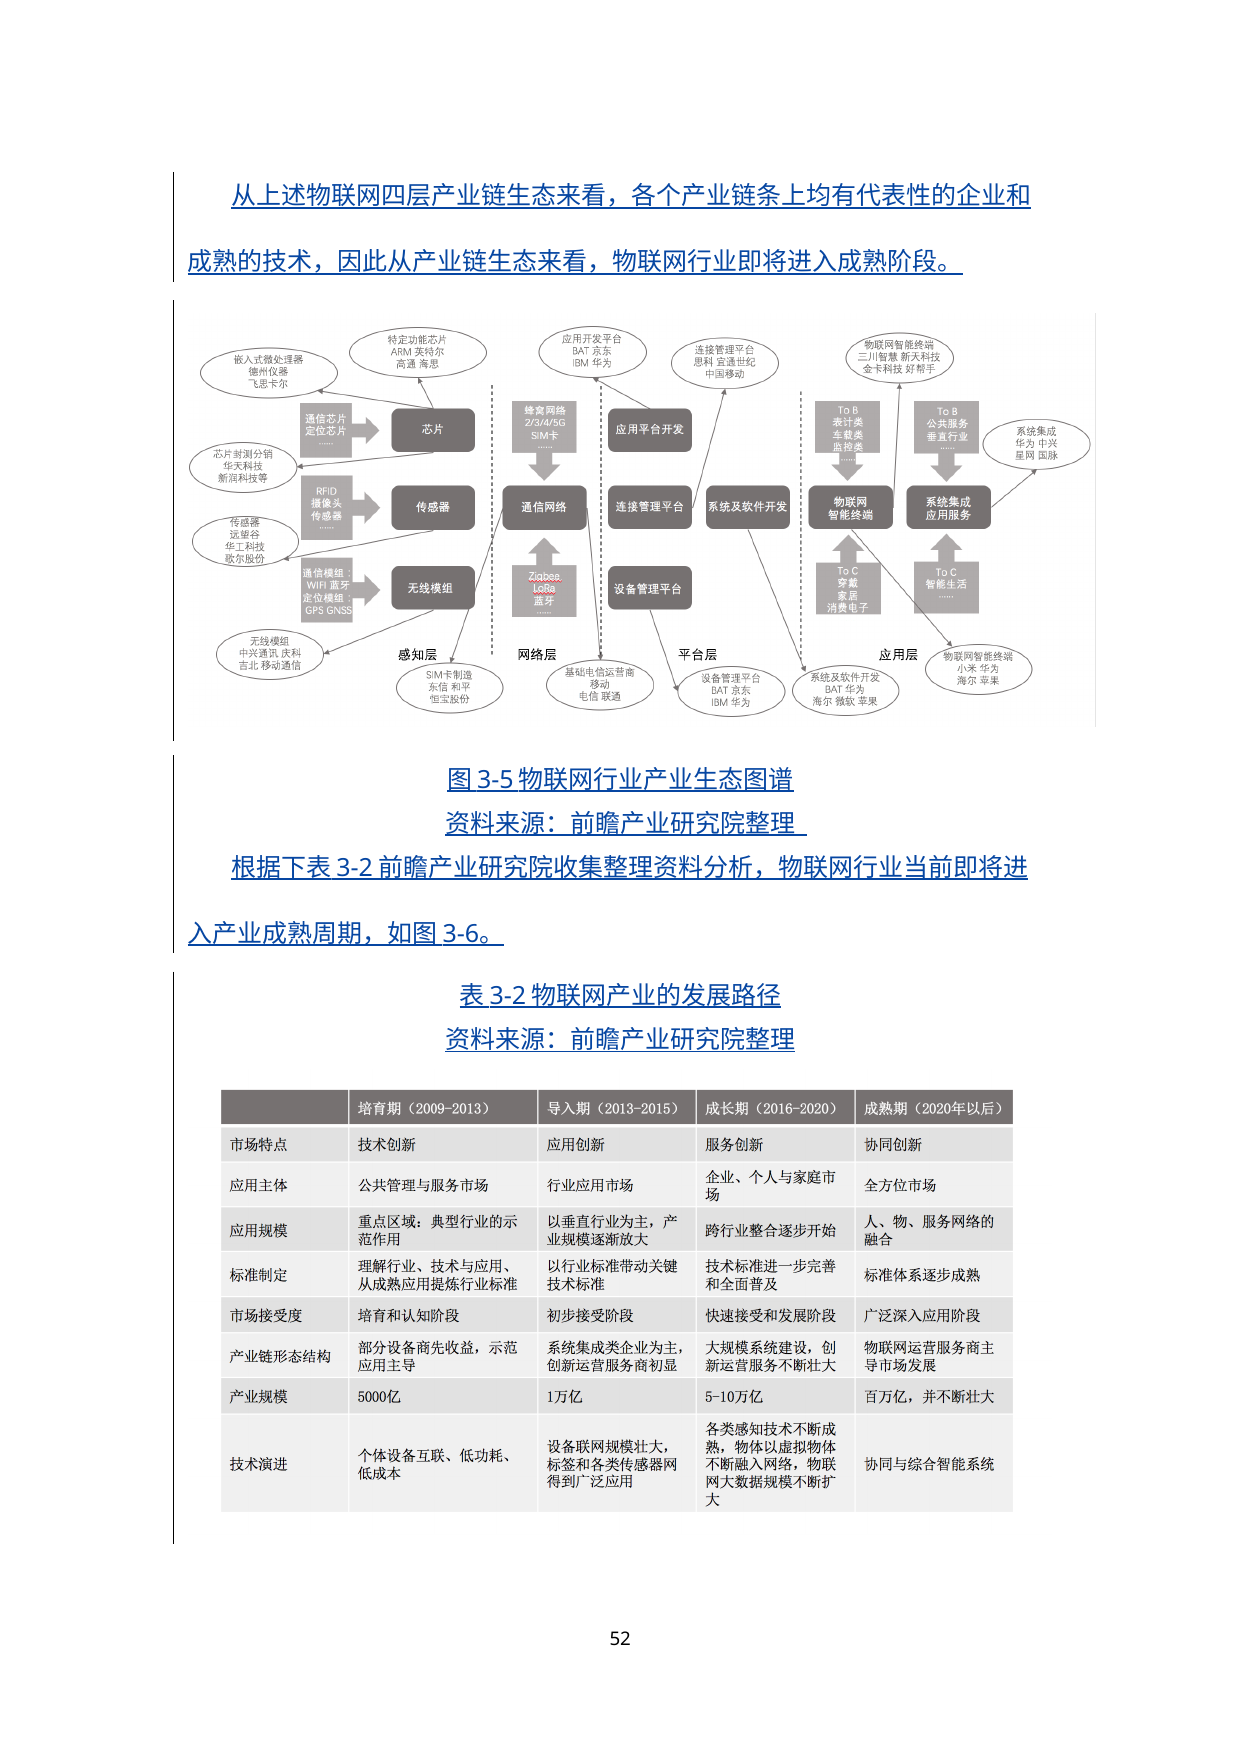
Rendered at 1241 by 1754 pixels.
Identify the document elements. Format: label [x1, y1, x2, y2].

picture [187, 1069, 1053, 1535]
picture [187, 313, 1096, 727]
